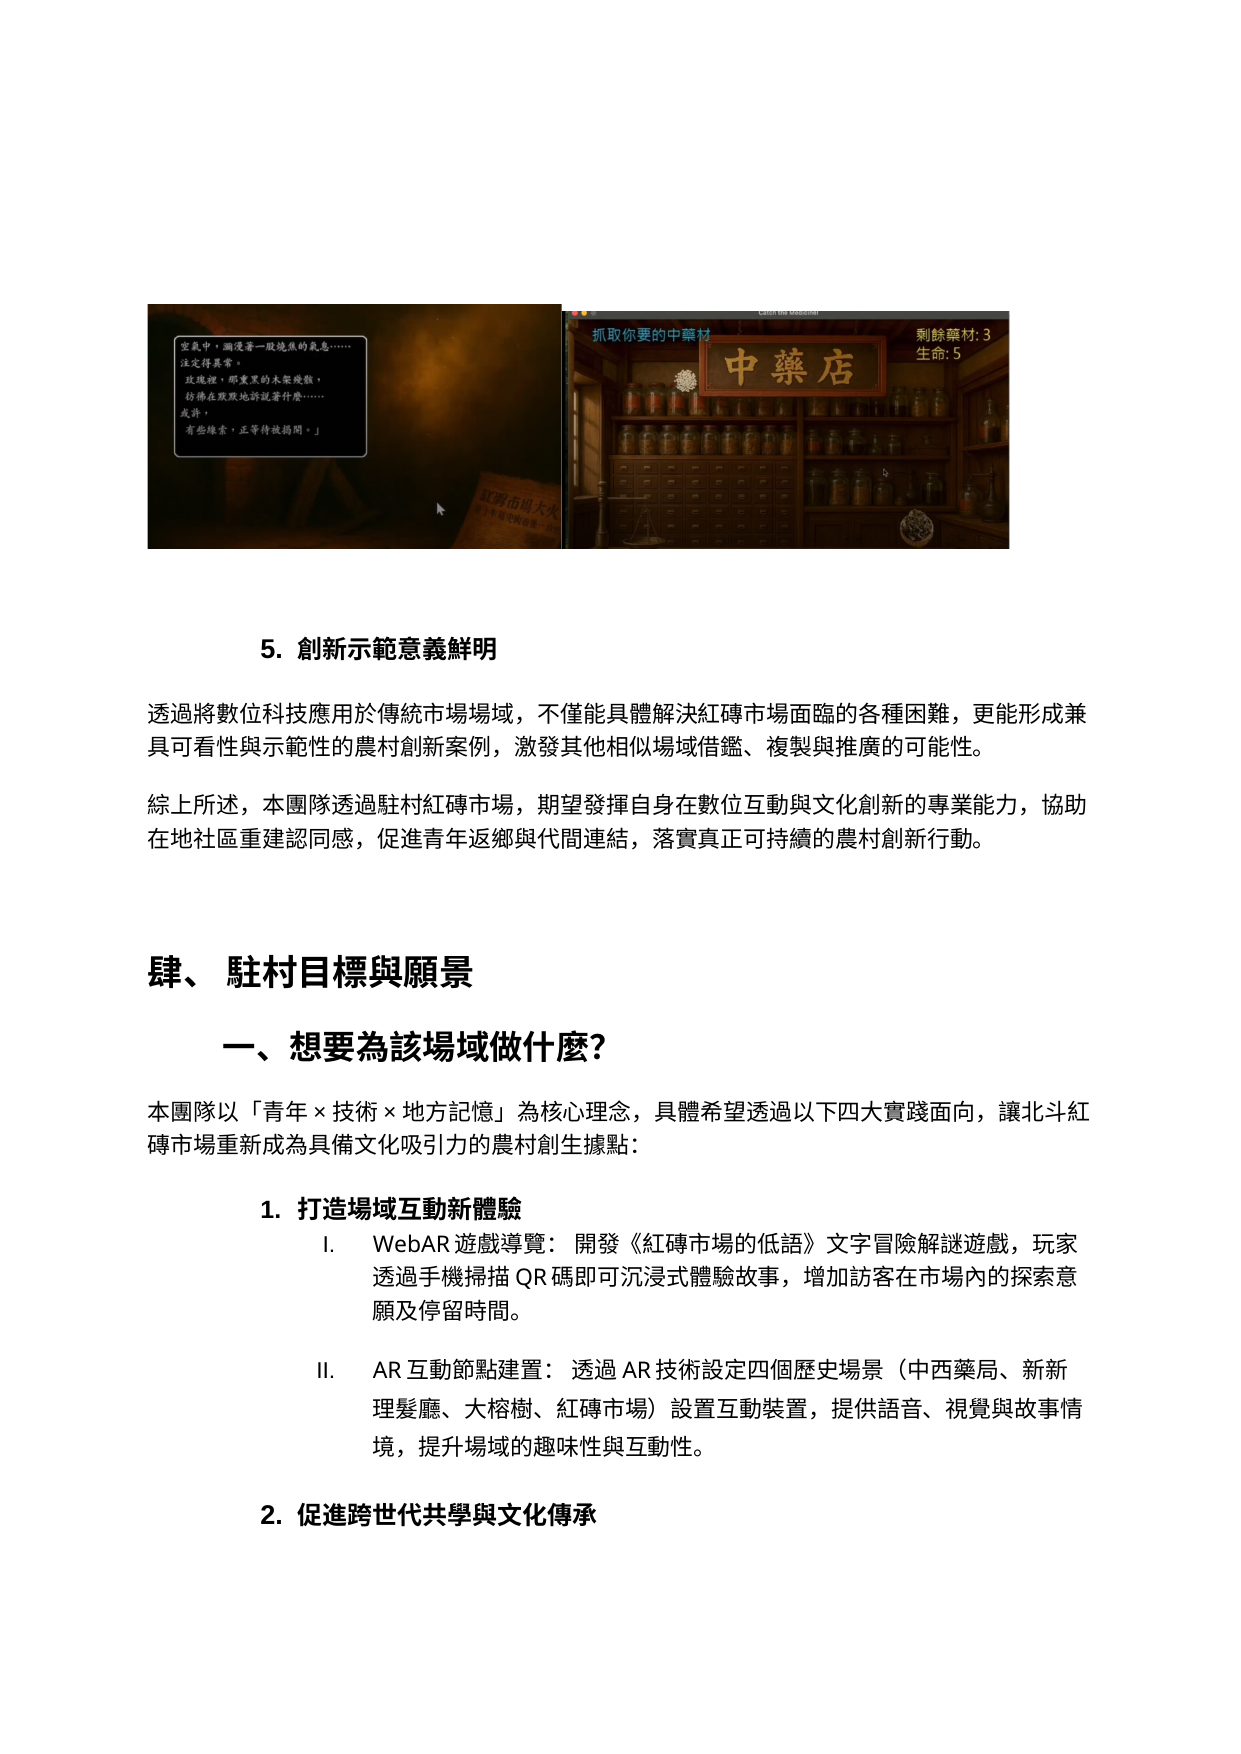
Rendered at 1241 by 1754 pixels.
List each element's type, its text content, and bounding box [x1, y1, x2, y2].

list WebAR遊戲導覽： 開發《紅磚市場的低語》文字冒險解謎遊戲，玩家透過手機掃描QR碼即可沉浸式體驗故事，增加訪客在市場內的探索意願及停留時間。 [335, 1226, 1090, 1352]
subtitle 打造場域互動新體驗 [260, 1190, 1090, 1226]
text 一、想要為該場域做什麼？ [223, 1021, 1090, 1069]
subtitle 促進跨世代共學與文化傳承 [260, 1496, 1090, 1532]
text 綜上所述，本團隊透過駐村紅磚市場，期望發揮自身在數位互動與文化創新的專業能力，協助在地社區重建認同感，促進青年返鄉與代間連結，落實真正可持續的農村創新行動。 [148, 787, 1090, 854]
list AR互動節點建置： 透過AR技術設定四個歷史場景（中西藥局、新新理髮廳、大榕樹、紅磚市場）設置互動裝置，提供語音、視覺與故事情境，提升場域的趣味性與互動性。 [335, 1352, 1090, 1492]
picture [147, 304, 1010, 549]
text 本團隊以「青年 × 技術 × 地方記憶」為核心理念，具體希望透過以下四大實踐面向，讓北斗紅磚市場重新成為具備文化吸引力的農村創生據點： [148, 1094, 1090, 1161]
subtitle 創新示範意義鮮明 [260, 629, 1090, 665]
text 肆、 駐村目標與願景 [148, 944, 1090, 996]
text 透過將數位科技應用於傳統市場場域，不僅能具體解決紅磚市場面臨的各種困難，更能形成兼具可看性與示範性的農村創新案例，激發其他相似場域借鑑、複製與推廣的可能性。 [148, 696, 1090, 762]
